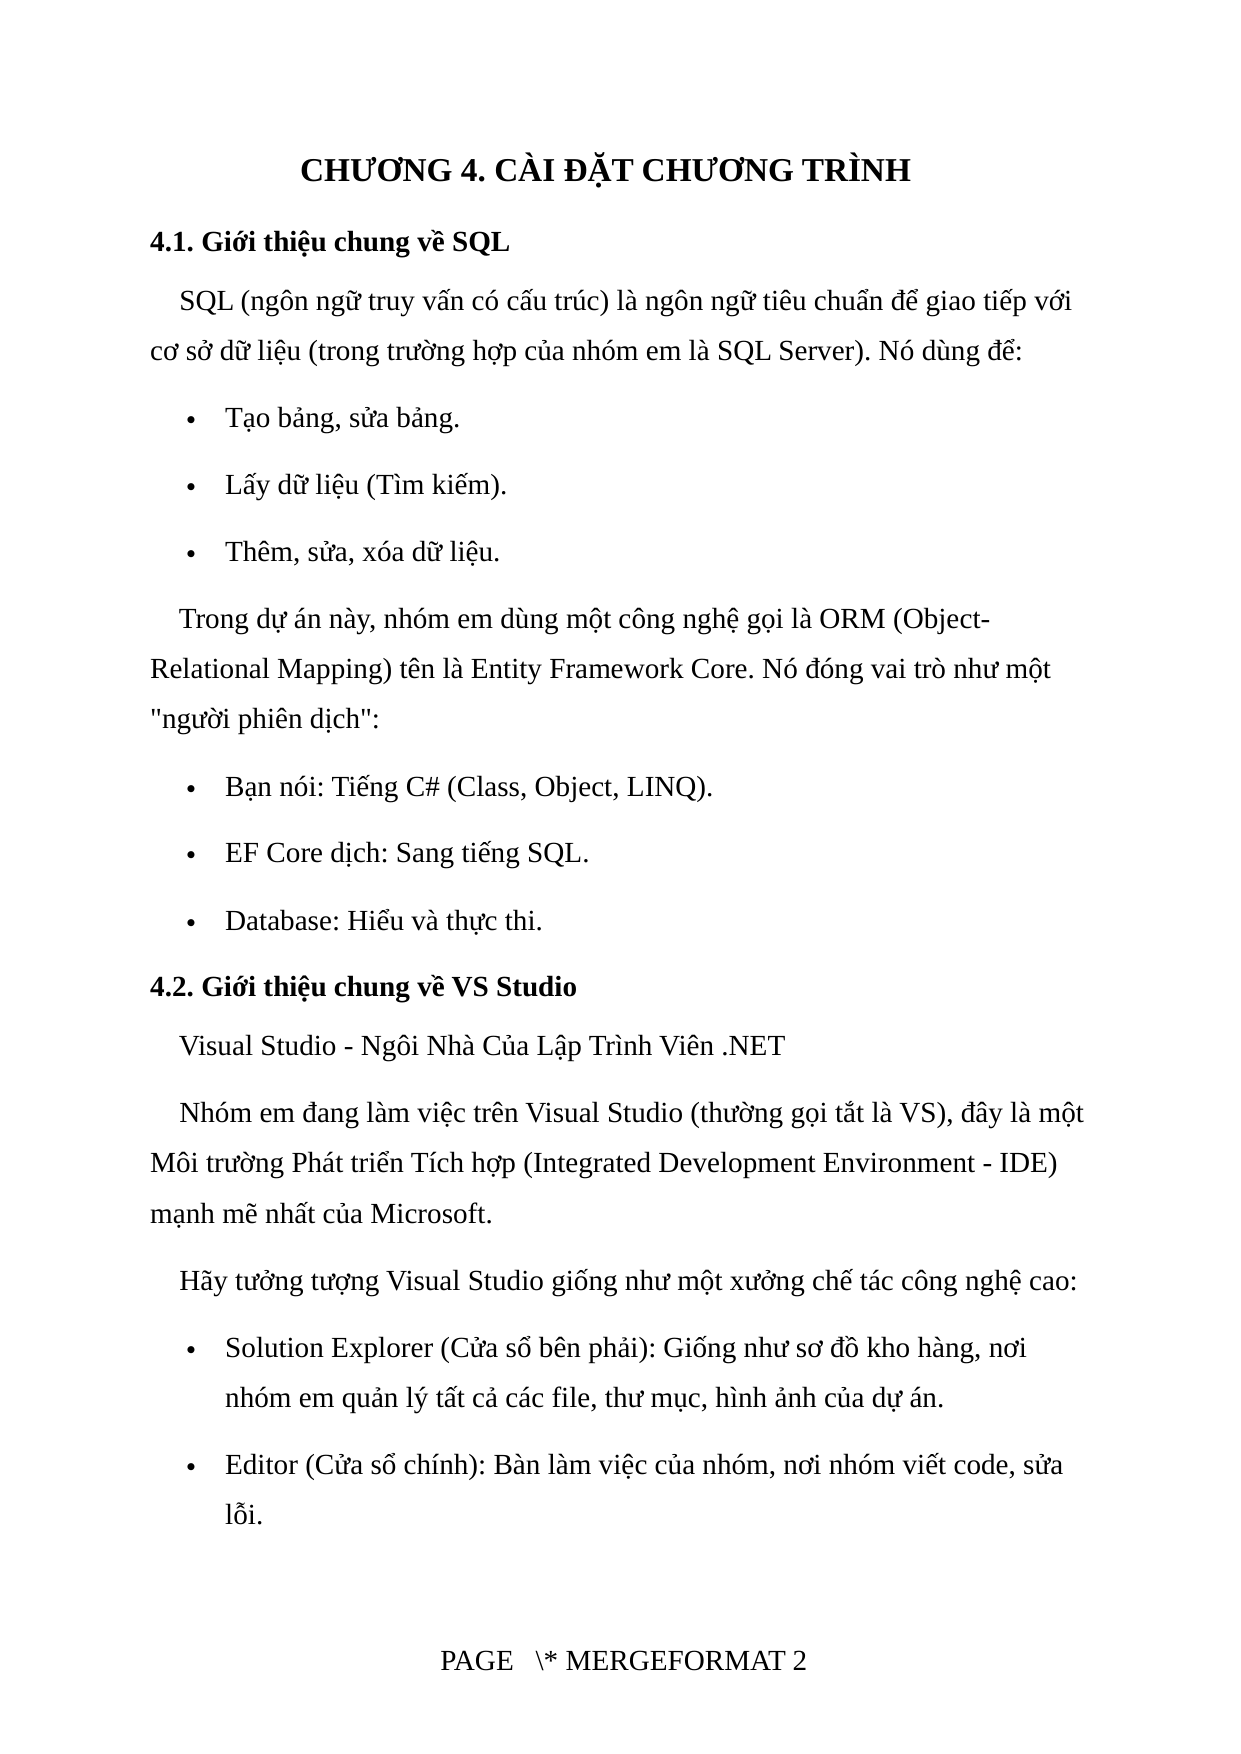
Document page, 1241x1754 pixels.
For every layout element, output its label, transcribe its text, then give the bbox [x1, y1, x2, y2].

list Bạn nói: Tiếng C# (Class, Object, LINQ). [187, 769, 1090, 802]
list Lấy dữ liệu (Tìm kiếm). [187, 467, 1090, 501]
text Hãy tưởng tượng Visual Studio giống như một xưởng chế tác công nghệ cao: [150, 1263, 1090, 1296]
subtitle 4.1. Giới thiệu chung về SQL [150, 224, 1090, 258]
list Solution Explorer (Cửa sổ bên phải): Giống như sơ đồ kho hàng, nơi nhóm em quản lý tất cả các file, thư mục, hình ảnh của dự án. [187, 1330, 1090, 1414]
subtitle 4.2. Giới thiệu chung về VS Studio [150, 969, 1090, 1003]
text SQL (ngôn ngữ truy vấn có cấu trúc) là ngôn ngữ tiêu chuẩn để giao tiếp với cơ sở dữ liệu (trong trường hợp của nhóm em là SQL Server). Nó dùng để: [150, 283, 1090, 367]
text Trong dự án này, nhóm em dùng một công nghệ gọi là ORM (Object-Relational Mapping) tên là Entity Framework Core. Nó đóng vai trò như một "người phiên dịch": [150, 601, 1090, 735]
text Nhóm em đang làm việc trên Visual Studio (thường gọi tắt là VS), đây là một Môi trường Phát triển Tích hợp (Integrated Development Environment - IDE) mạnh mẽ nhất của Microsoft. [150, 1095, 1090, 1229]
list Editor (Cửa sổ chính): Bàn làm việc của nhóm, nơi nhóm viết code, sửa lỗi. [187, 1447, 1090, 1531]
text Visual Studio - Ngôi Nhà Của Lập Trình Viên .NET [150, 1028, 1090, 1062]
subtitle CHƯƠNG 4. CÀI ĐẶT CHƯƠNG TRÌNH [300, 150, 1090, 188]
list Tạo bảng, sửa bảng. [187, 400, 1090, 434]
list EF Core dịch: Sang tiếng SQL. [187, 836, 1090, 869]
list Database: Hiểu và thực thi. [187, 903, 1090, 936]
list Thêm, sửa, xóa dữ liệu. [187, 534, 1090, 568]
